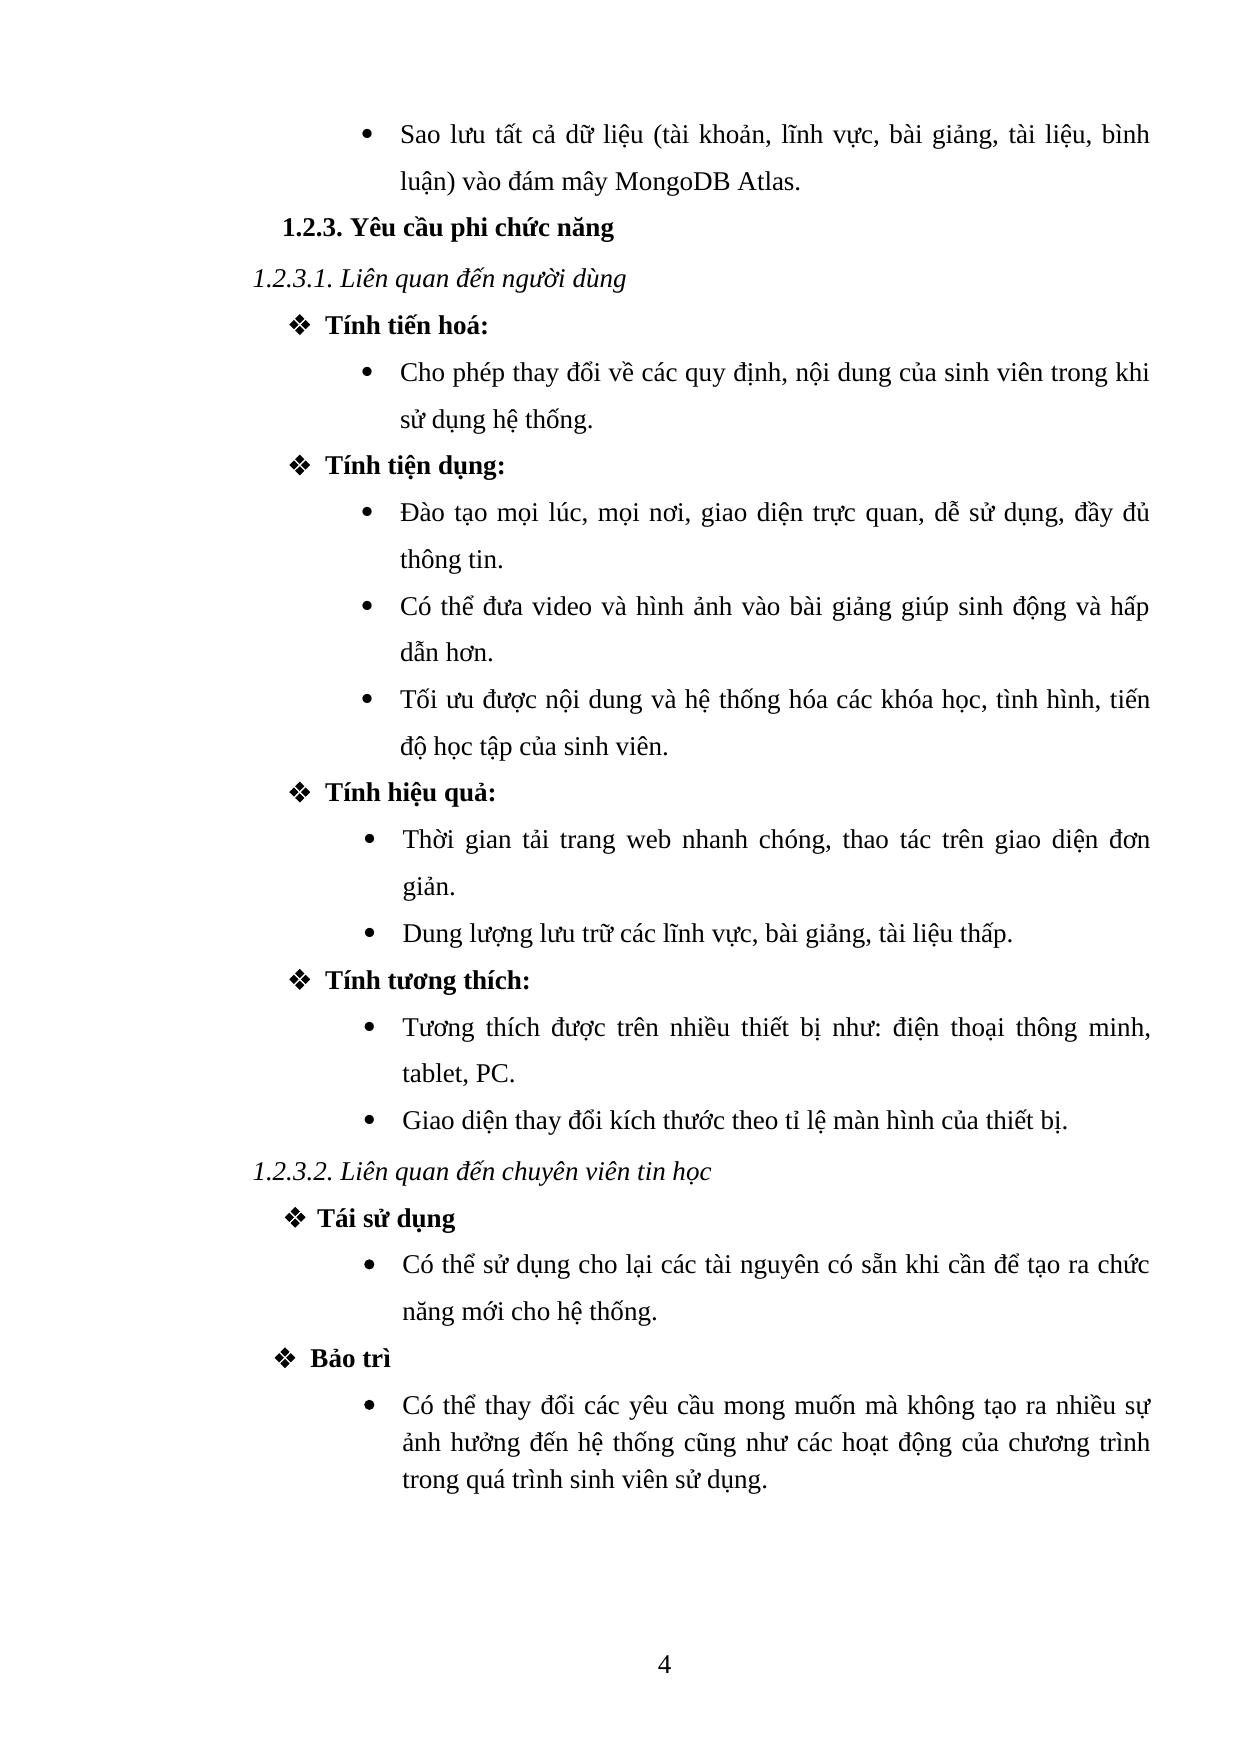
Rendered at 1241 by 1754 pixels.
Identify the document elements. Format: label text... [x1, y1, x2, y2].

list Sao lưu tất cả dữ liệu (tài khoản, lĩnh vực, bài giảng, tài liệu, bình luận) vào đám mây MongoDB Atlas. [362, 118, 1152, 196]
list Tương thích được trên nhiều thiết bị như: điện thoại thông minh, tablet, PC. [364, 1011, 1152, 1088]
subtitle Yêu cầu phi chức năng [207, 212, 1152, 243]
subtitle Liên quan đến người dùng [252, 262, 1152, 293]
list Dung lượng lưu trữ các lĩnh vực, bài giảng, tài liệu thấp. [365, 917, 1152, 948]
list Đào tạo mọi lúc, mọi nơi, giao diện trực quan, dễ sử dụng, đầy đủ thông tin. [362, 496, 1152, 574]
list Cho phép thay đổi về các quy định, nội dung của sinh viên trong khi sử dụng hệ thống. [362, 356, 1152, 434]
list Tính tiến hoá: [287, 309, 1152, 340]
list Có thể sử dụng cho lại các tài nguyên có sẵn khi cần để tạo ra chức năng mới cho hệ thống. [364, 1249, 1152, 1327]
list Tính hiệu quả: [287, 777, 1152, 808]
list Tái sử dụng [283, 1202, 1152, 1233]
list Bảo trì [273, 1342, 1152, 1373]
list Giao diện thay đổi kích thước theo tỉ lệ màn hình của thiết bị. [364, 1104, 1152, 1135]
list Có thể thay đổi các yêu cầu mong muốn mà không tạo ra nhiều sự ảnh hưởng đến hệ thống cũng như các hoạt động của chương trình trong quá trình sinh viên sử dụng. [364, 1389, 1152, 1495]
list Tính tiện dụng: [287, 449, 1152, 481]
subtitle Liên quan đến chuyên viên tin học [252, 1155, 1152, 1186]
list Có thể đưa video và hình ảnh vào bài giảng giúp sinh động và hấp dẫn hơn. [362, 590, 1152, 668]
list Tính tương thích: [287, 964, 1152, 995]
list Tối ưu được nội dung và hệ thống hóa các khóa học, tình hình, tiến độ học tập của sinh viên. [362, 683, 1152, 761]
list Thời gian tải trang web nhanh chóng, thao tác trên giao diện đơn giản. [365, 823, 1152, 901]
